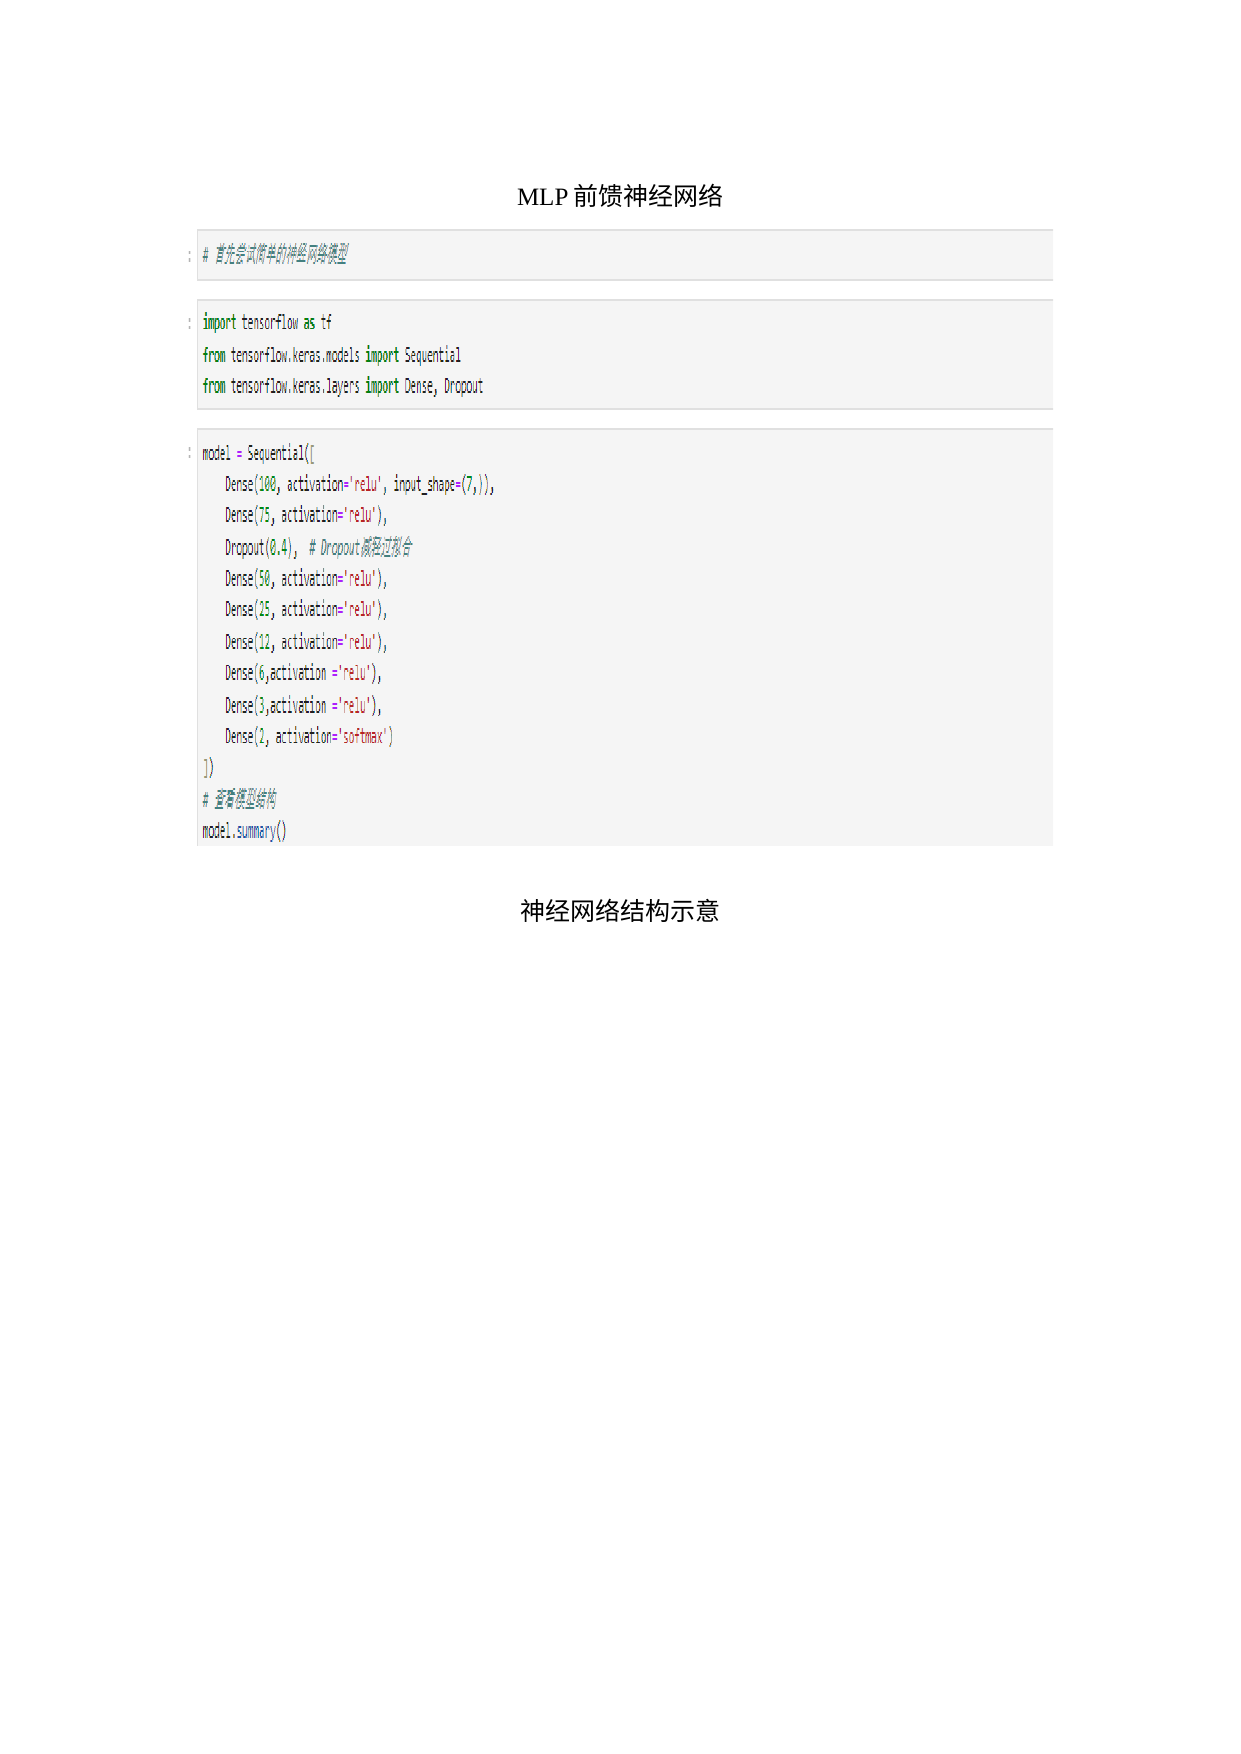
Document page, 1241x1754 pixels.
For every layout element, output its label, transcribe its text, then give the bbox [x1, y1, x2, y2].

text MLP前馈神经网络 [187, 162, 1053, 227]
text 神经网络结构示意 [187, 877, 1053, 942]
picture [187, 227, 1054, 846]
